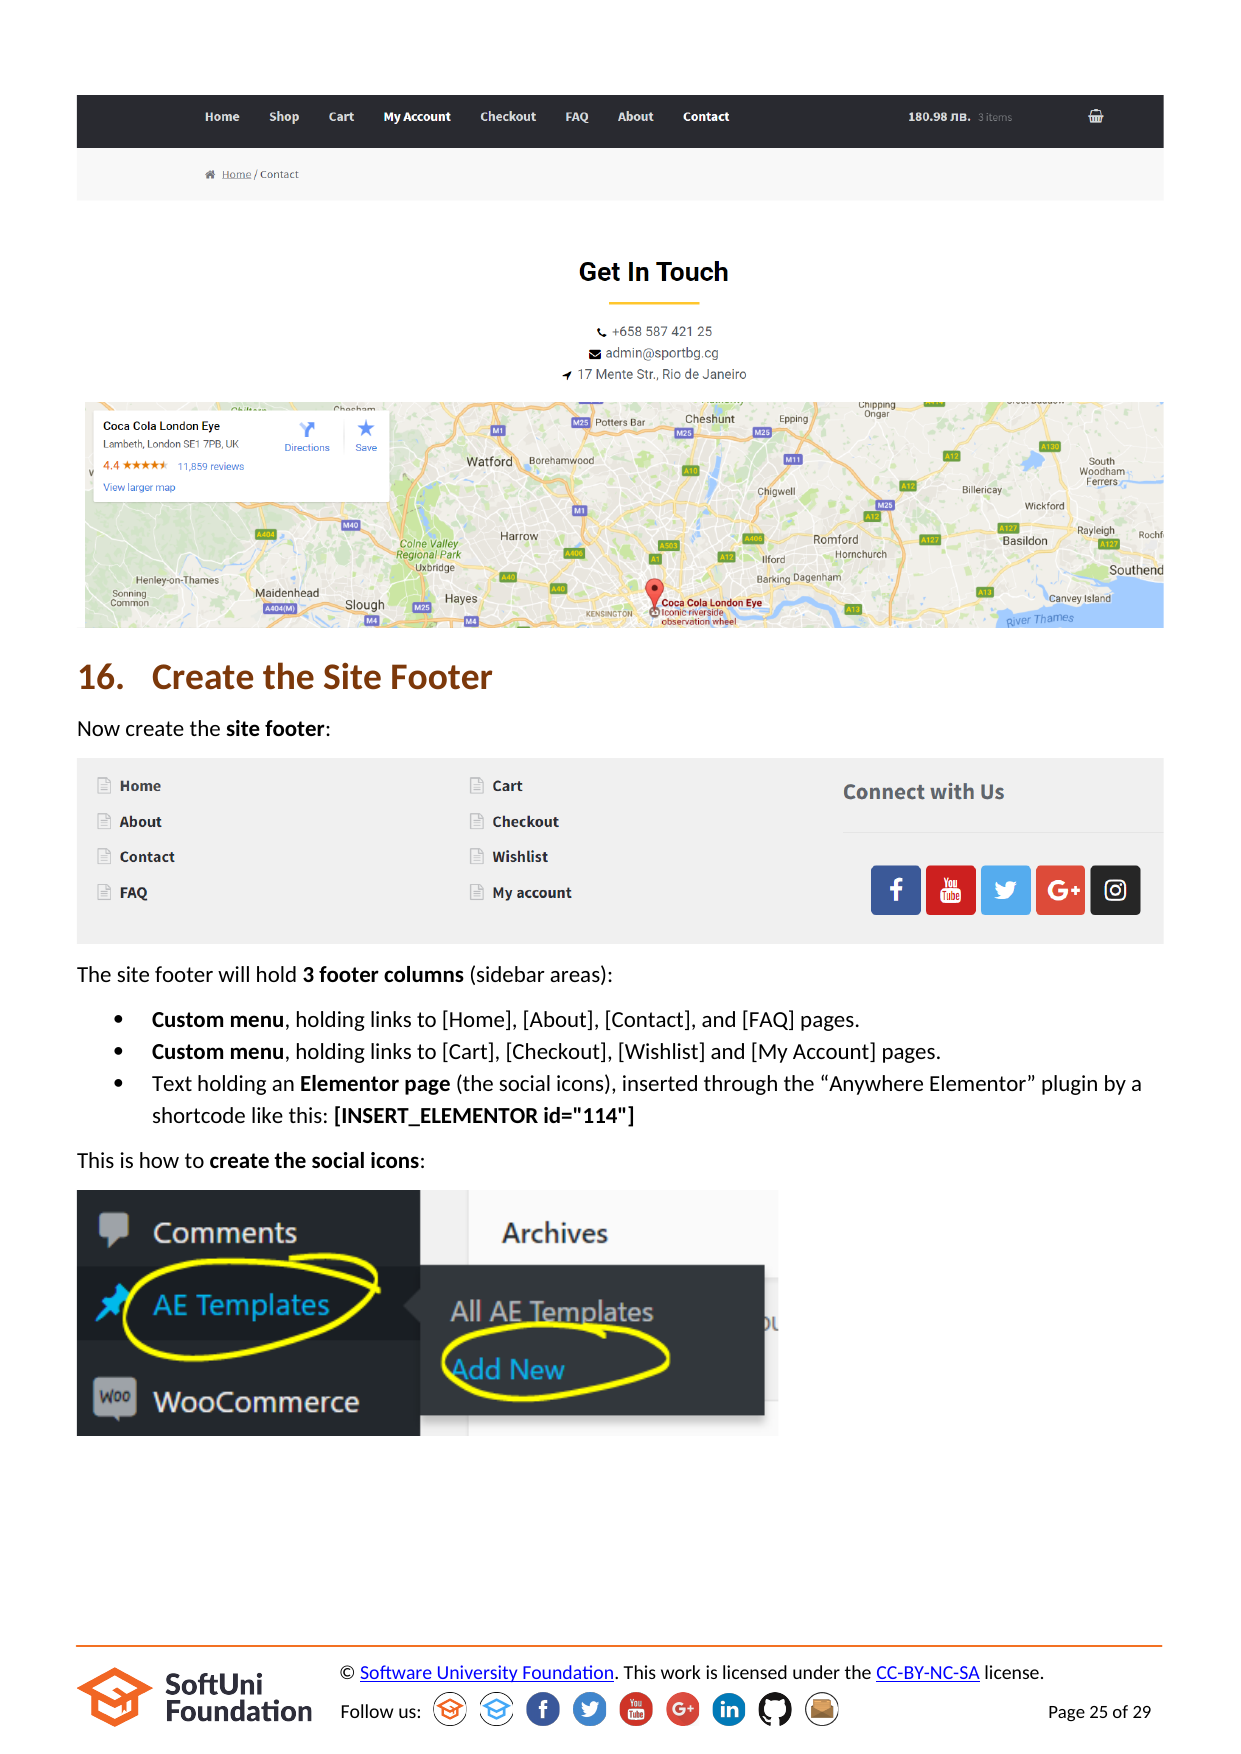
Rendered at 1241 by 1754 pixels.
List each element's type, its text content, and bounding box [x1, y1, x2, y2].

list Custom menu, holding links to [Home], [About], [Contact], and [FAQ] pages. [114, 1005, 1163, 1033]
subtitle Create the Site Footer [77, 653, 1163, 699]
picture [805, 1692, 839, 1726]
picture [736, 1716, 746, 1726]
picture [712, 1716, 722, 1726]
picture [433, 1692, 467, 1726]
picture [727, 1707, 738, 1717]
picture [480, 1692, 513, 1726]
picture [76, 1667, 312, 1727]
picture [619, 1692, 653, 1726]
text Now create the site footer: [77, 714, 1163, 742]
picture [76, 1190, 779, 1436]
list Text holding an Elementor page (the social icons), inserted through the “Anywhere Elementor” plugin by a shortcode like this: [INSERT_ELEMENTOR id="114"] [114, 1069, 1163, 1129]
picture [736, 1693, 746, 1703]
text This is how to create the social icons: [77, 1146, 1163, 1174]
list Custom menu, holding links to [Cart], [Checkout], [Wishlist] and [My Account] pages. [114, 1037, 1163, 1065]
picture [758, 1692, 792, 1726]
picture [666, 1692, 700, 1726]
picture [573, 1692, 607, 1726]
picture [76, 95, 1164, 628]
picture [76, 758, 1164, 944]
picture [526, 1692, 560, 1726]
picture [712, 1693, 722, 1703]
text The site footer will hold 3 footer columns (sidebar areas): [77, 960, 1163, 988]
